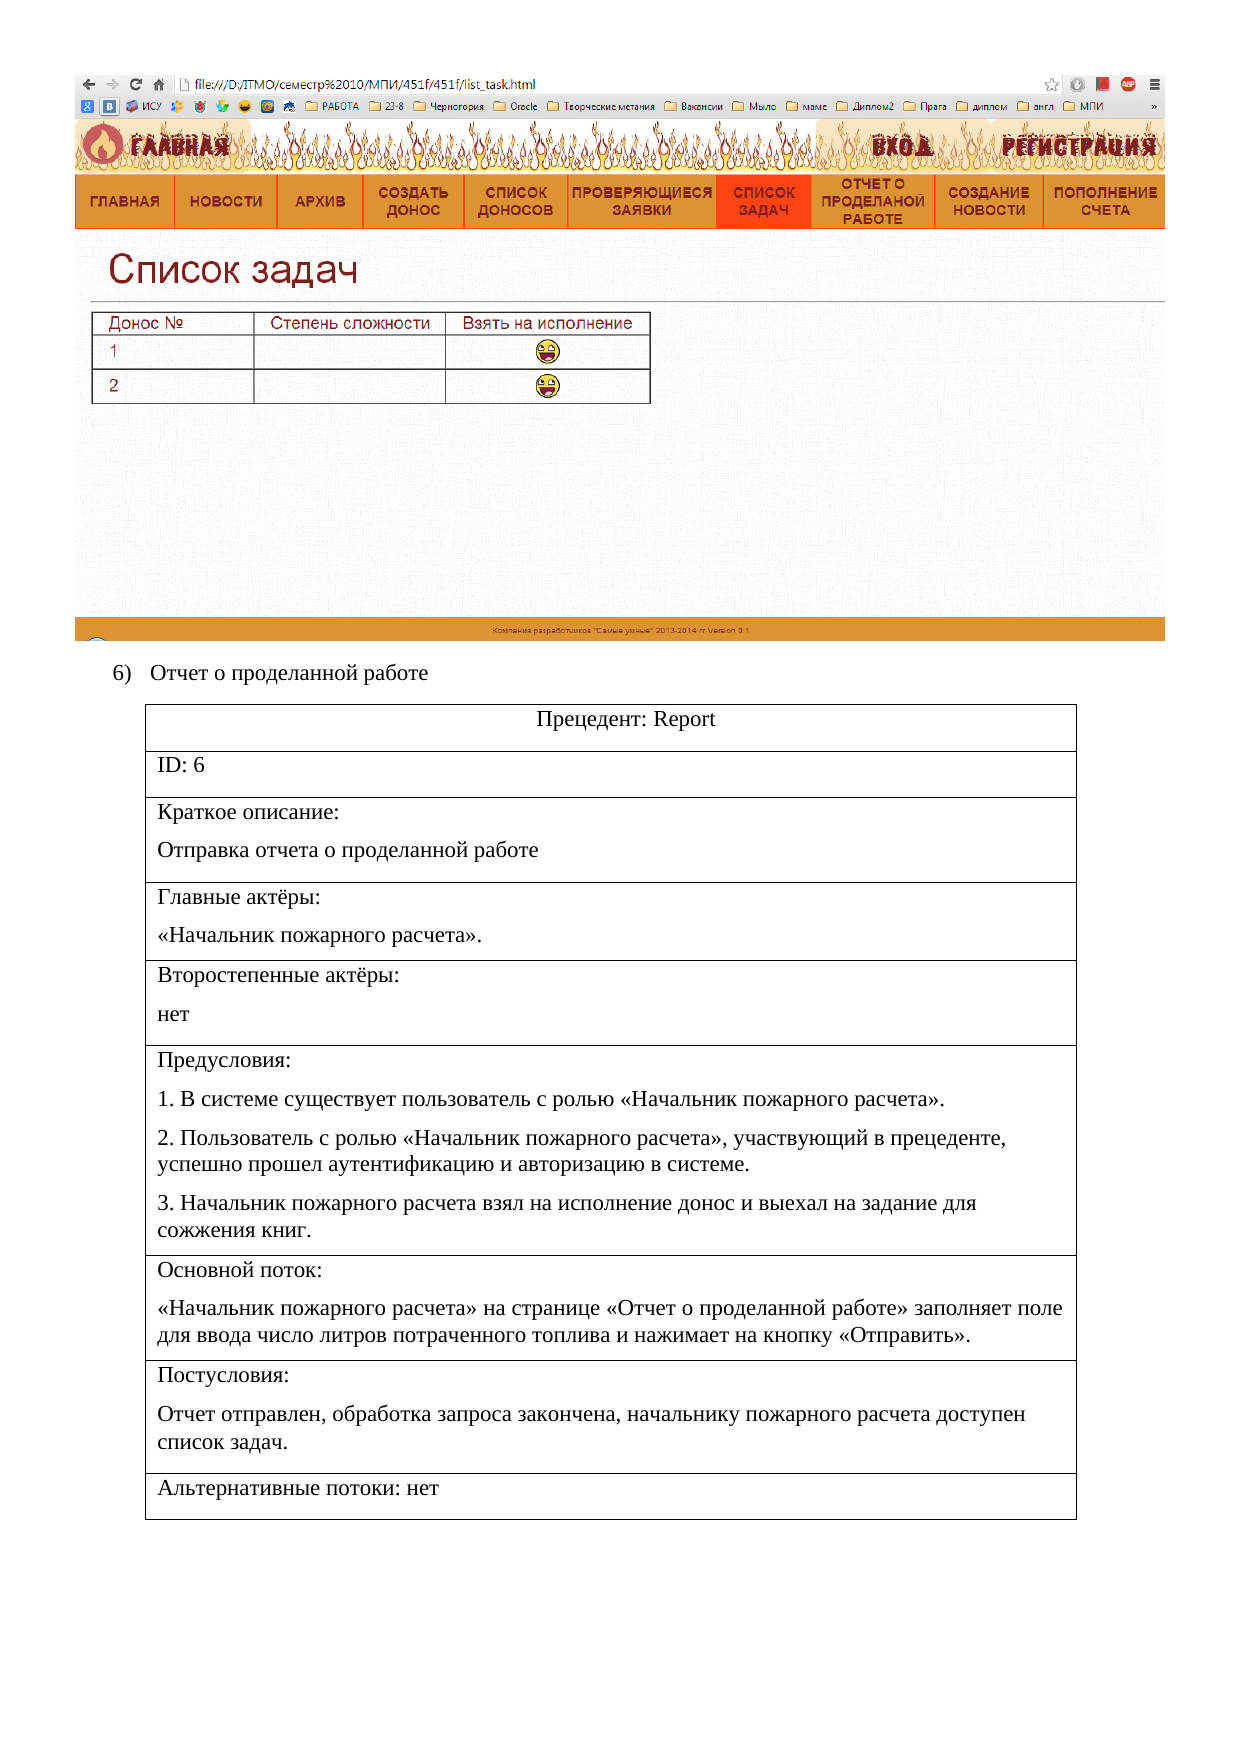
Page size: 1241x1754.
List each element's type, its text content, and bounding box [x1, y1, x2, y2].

table_cell Второстепенные актёры: нет [146, 961, 1076, 1045]
table_cell Предусловия: 1. В системе существует пользователь с ролью «Начальник пожарного расчета». 2. Пользователь с ролью «Начальник пожарного расчета», участвующий в прецеденте, успешно прошел аутентификацию и авторизацию в системе. 3. Начальник пожарного расчета взял на исполнение донос и выехал на задание для сожжения книг. [146, 1046, 1076, 1254]
table_cell Главные актёры: «Начальник пожарного расчета». [146, 883, 1076, 960]
table_cell Краткое описание: Отправка отчета о проделанной работе [146, 798, 1076, 882]
table_cell Постусловия: Отчет отправлен, обработка запроса закончена, начальнику пожарного расчета доступен список задач. [146, 1361, 1076, 1473]
picture [75, 75, 1166, 641]
table_header Прецедент: Report [146, 705, 1076, 751]
table_cell Альтернативные потоки: нет [146, 1474, 1076, 1519]
table_cell ID: 6 [146, 752, 1076, 797]
table_cell Основной поток: «Начальник пожарного расчета» на странице «Отчет о проделанной работе» заполняет поле для ввода число литров потраченного топлива и нажимает на кнопку «Отправить». [146, 1256, 1076, 1360]
list Отчет о проделанной работе [112, 659, 1165, 686]
